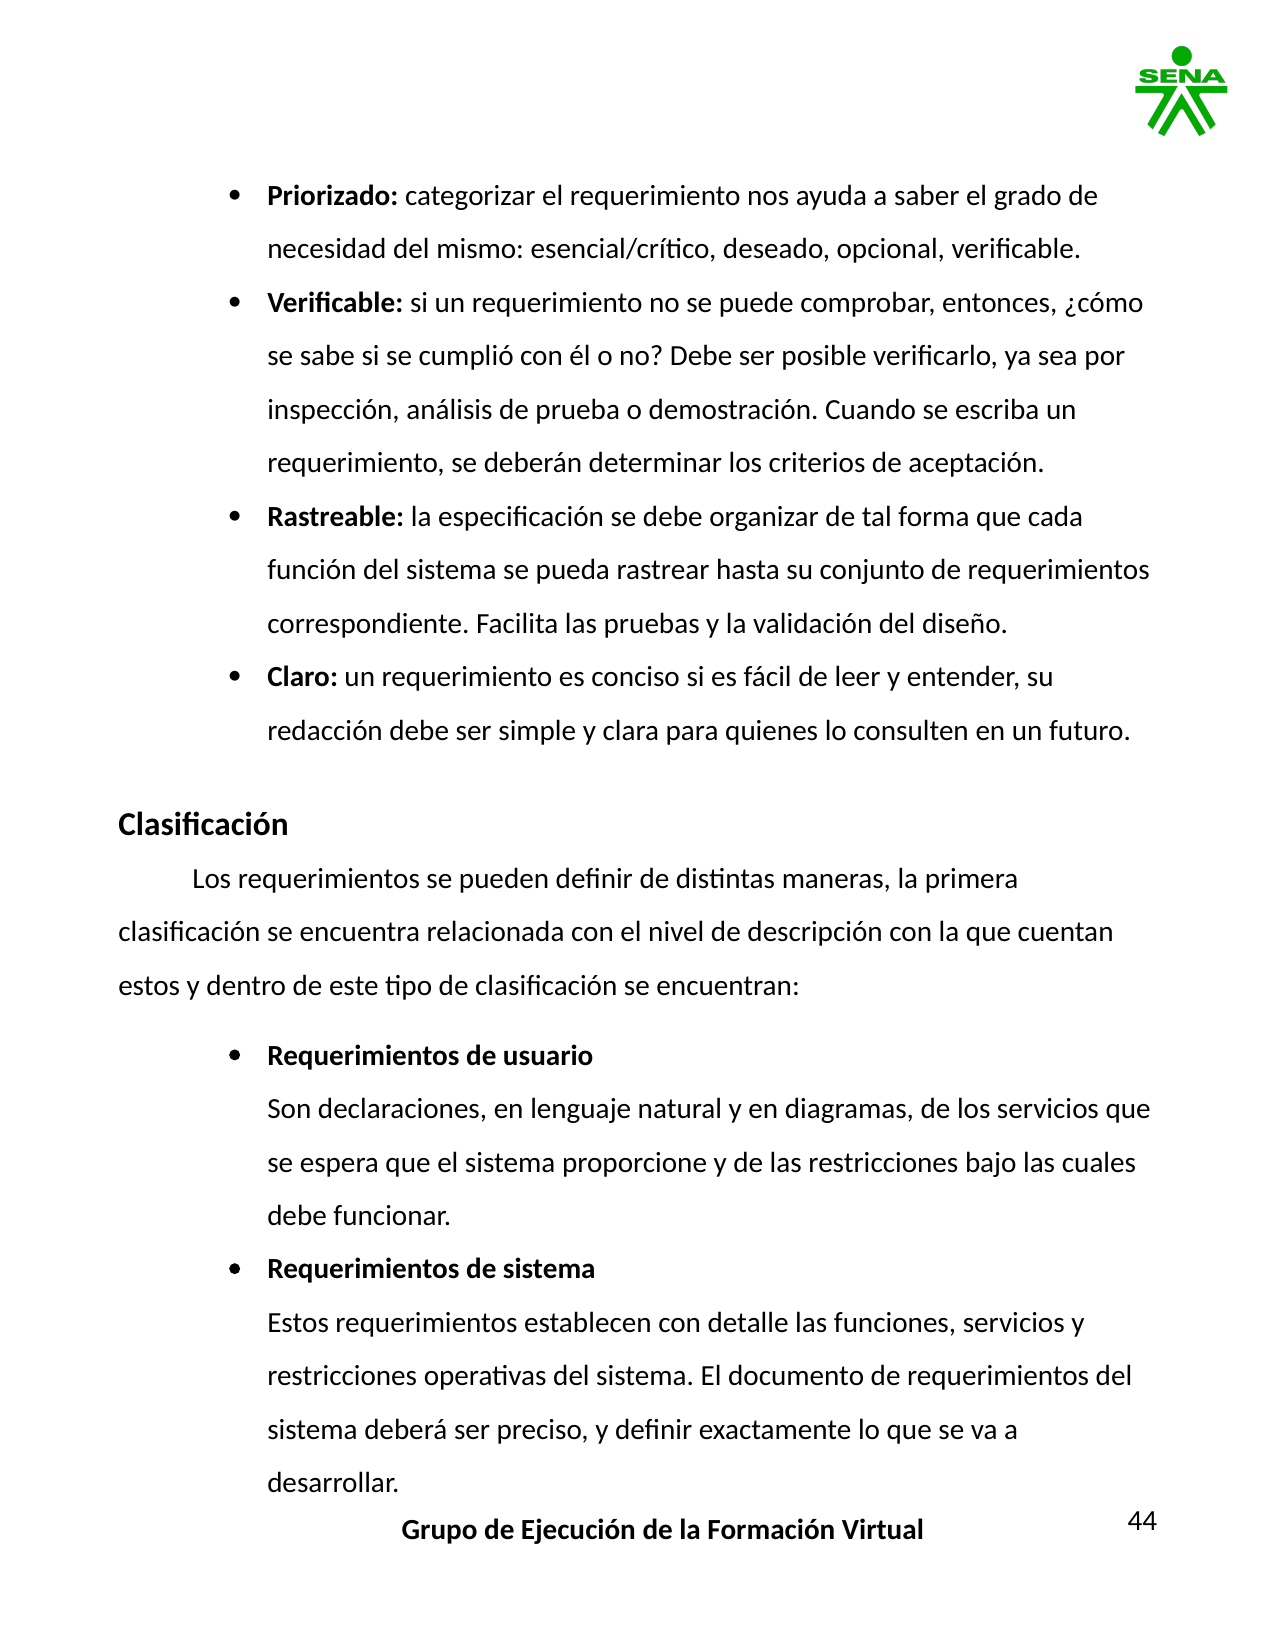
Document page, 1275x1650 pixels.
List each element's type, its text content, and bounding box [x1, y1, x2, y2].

list Rastreable: la especificación se debe organizar de tal forma que cada función del sistema se pueda rastrear hasta su conjunto de requerimientos correspondiente. Facilita las pruebas y la validación del diseño. [229, 498, 1157, 640]
text Los requerimientos se pueden definir de distintas maneras, la primera clasificación se encuentra relacionada con el nivel de descripción con la que cuentan estos y dentro de este tipo de clasificación se encuentran: [118, 860, 1157, 1002]
list Priorizado: categorizar el requerimiento nos ayuda a saber el grado de necesidad del mismo: esencial/crítico, deseado, opcional, verificable. [229, 177, 1157, 266]
list Verificable: si un requerimiento no se puede comprobar, entonces, ¿cómo se sabe si se cumplió con él o no? Debe ser posible verificarlo, ya sea por inspección, análisis de prueba o demostración. Cuando se escriba un requerimiento, se deberán determinar los criterios de aceptación. [229, 284, 1157, 480]
list Estos requerimientos establecen con detalle las funciones, servicios y restricciones operativas del sistema. El documento de requerimientos del sistema deberá ser preciso, y definir exactamente lo que se va a desarrollar. [267, 1304, 1157, 1500]
list Requerimientos de sistema [229, 1251, 1157, 1286]
list Requerimientos de usuario [229, 1037, 1157, 1072]
list Son declaraciones, en lenguaje natural y en diagramas, de los servicios que se espera que el sistema proporcione y de las restricciones bajo las cuales debe funcionar. [267, 1090, 1157, 1233]
subtitle Clasificación [118, 802, 1157, 843]
picture [1135, 46, 1228, 136]
list Claro: un requerimiento es conciso si es fácil de leer y entender, su redacción debe ser simple y clara para quienes lo consulten en un futuro. [229, 658, 1157, 747]
